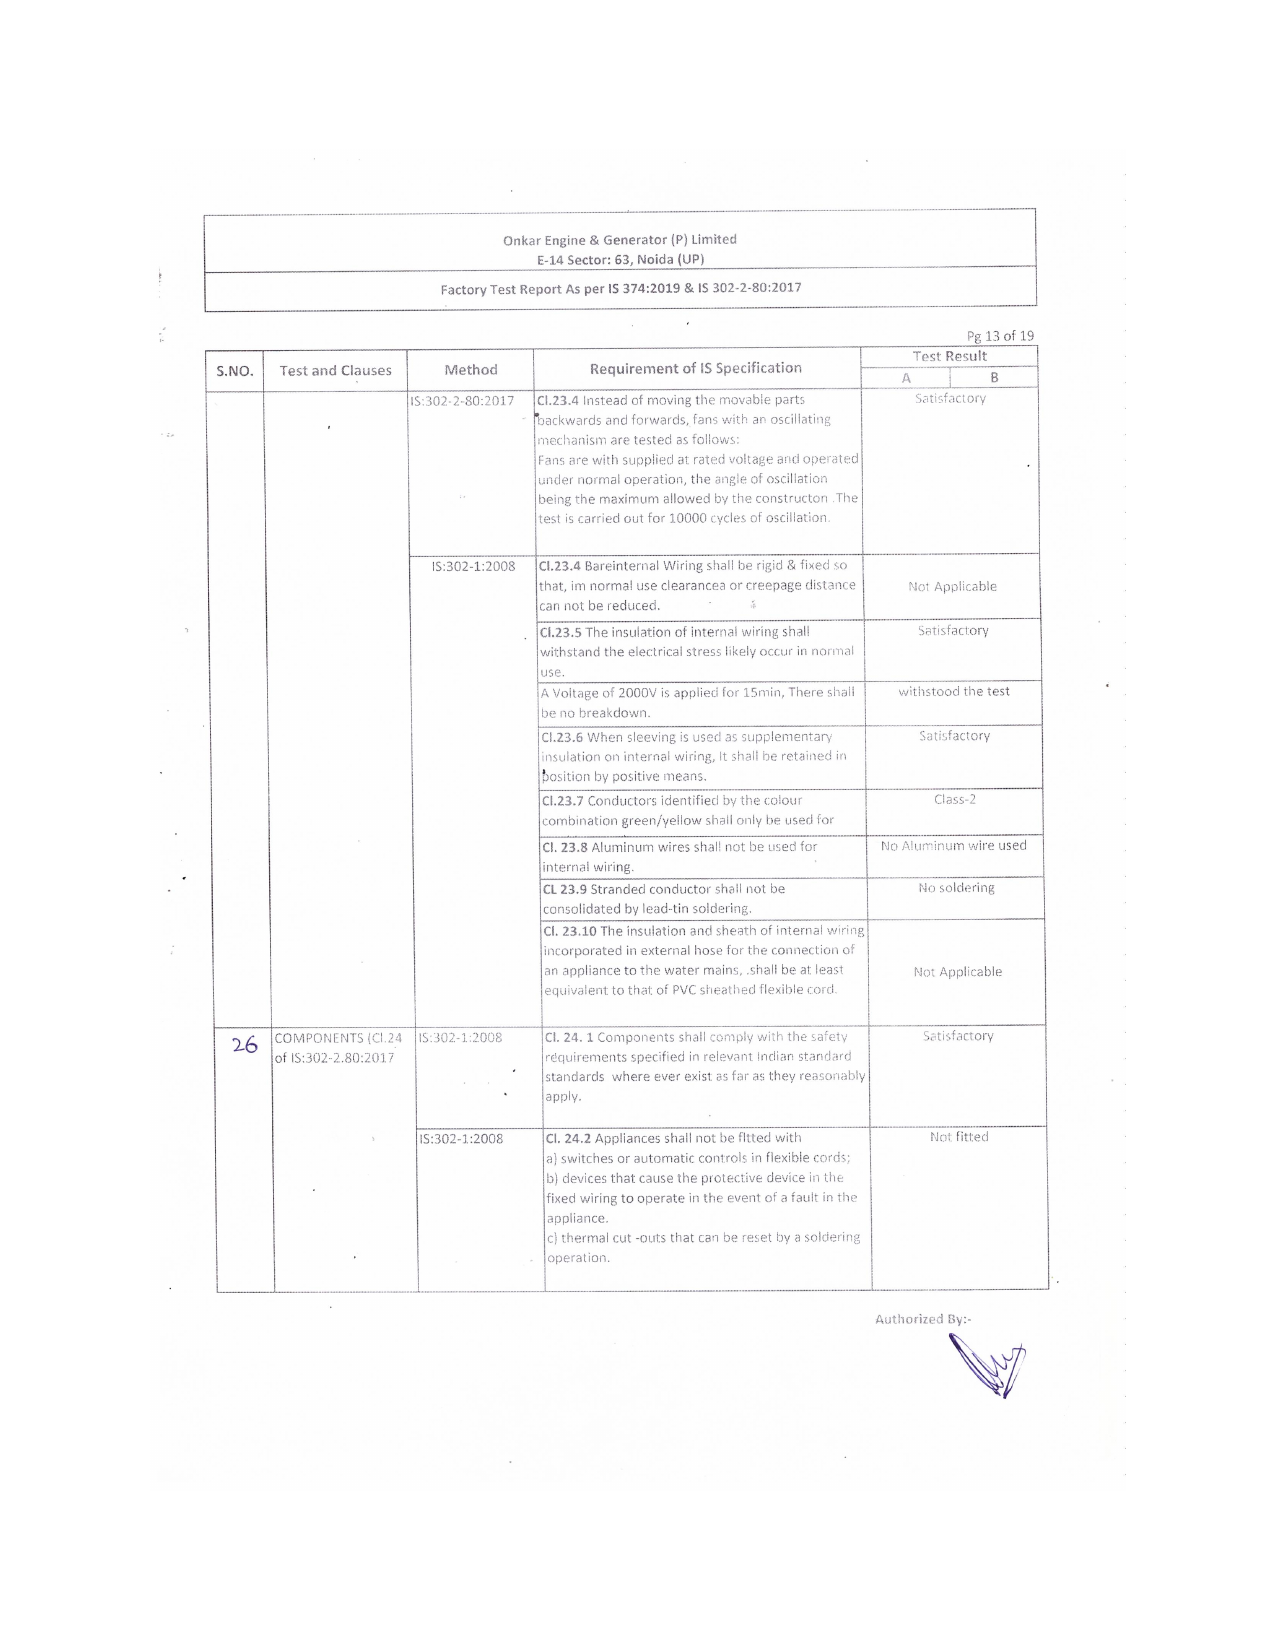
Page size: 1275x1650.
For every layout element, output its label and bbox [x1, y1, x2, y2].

picture [150, 149, 1126, 1491]
